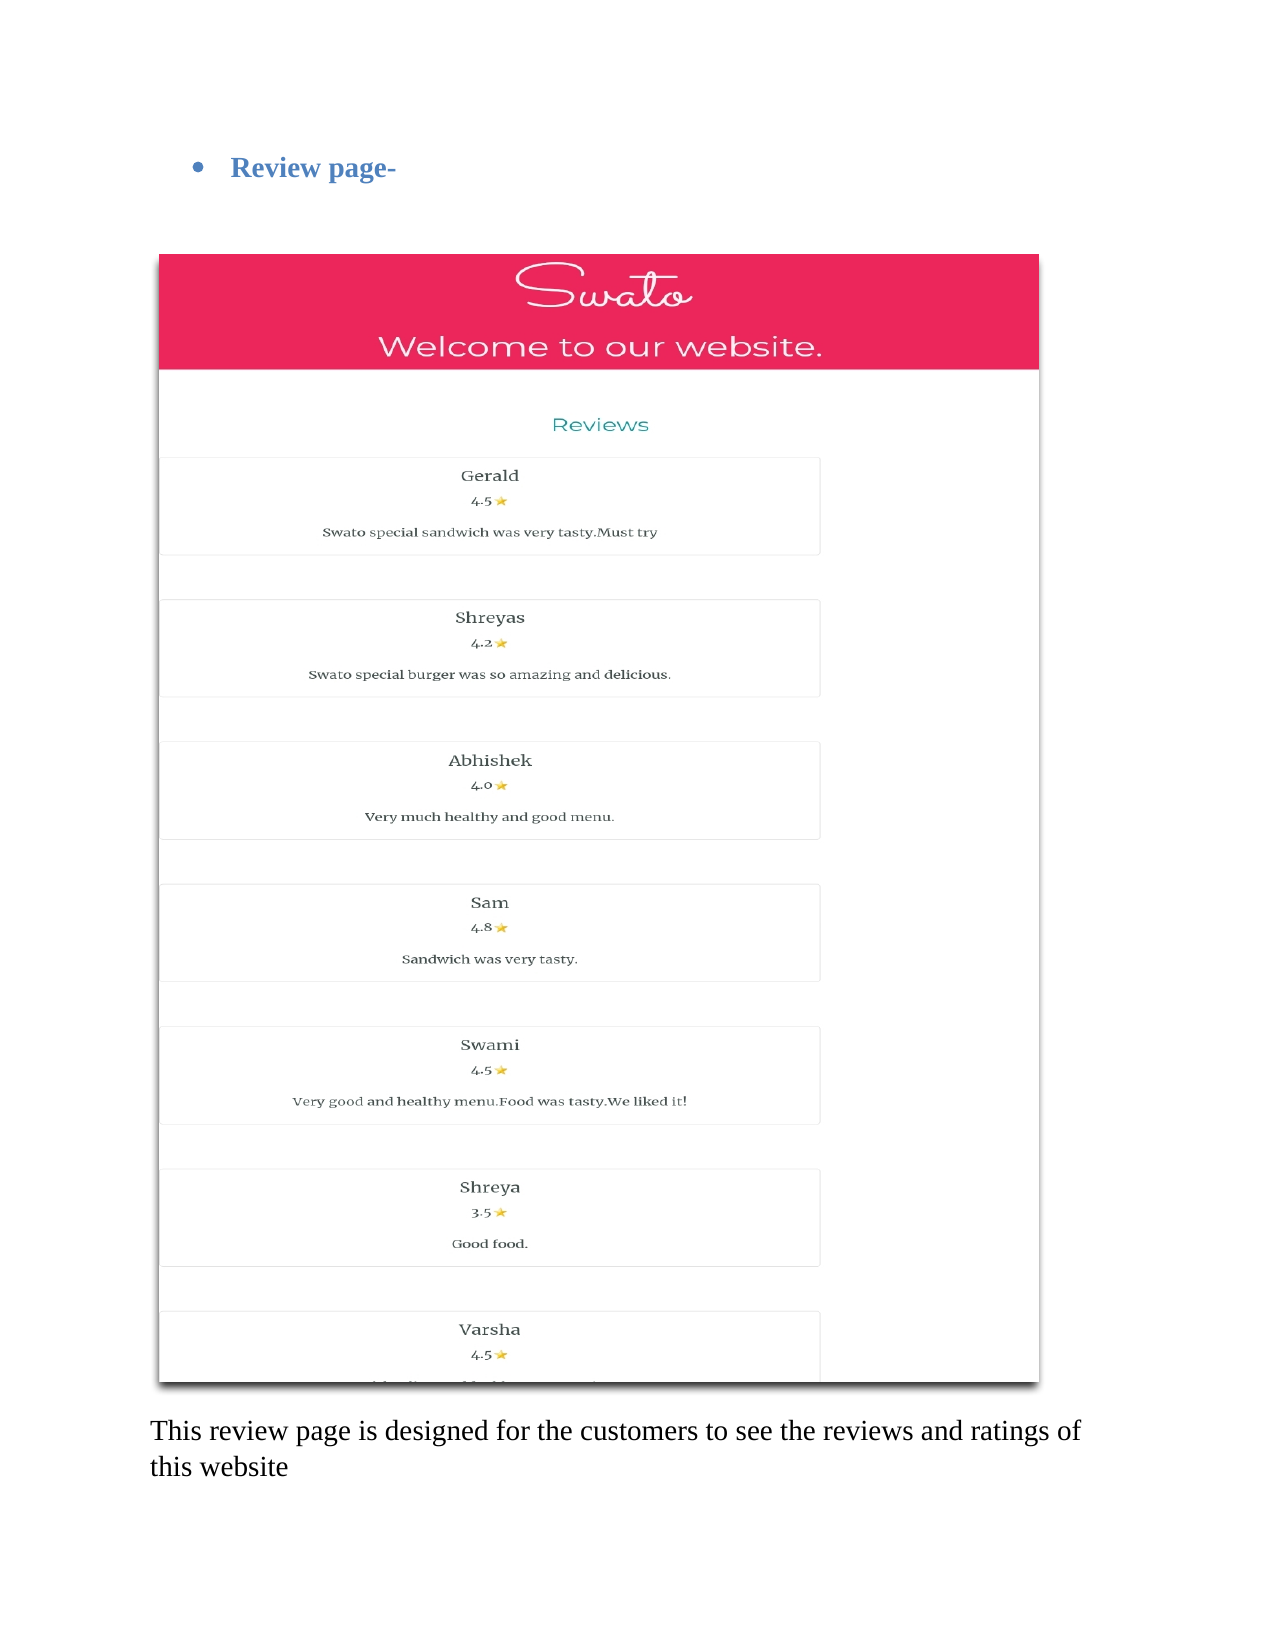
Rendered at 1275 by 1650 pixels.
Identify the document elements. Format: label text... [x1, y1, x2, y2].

list Review page- [193, 150, 1125, 184]
text This review page is designed for the customers to see the reviews and ratings of this website [150, 1413, 1125, 1483]
picture [159, 254, 1039, 1382]
